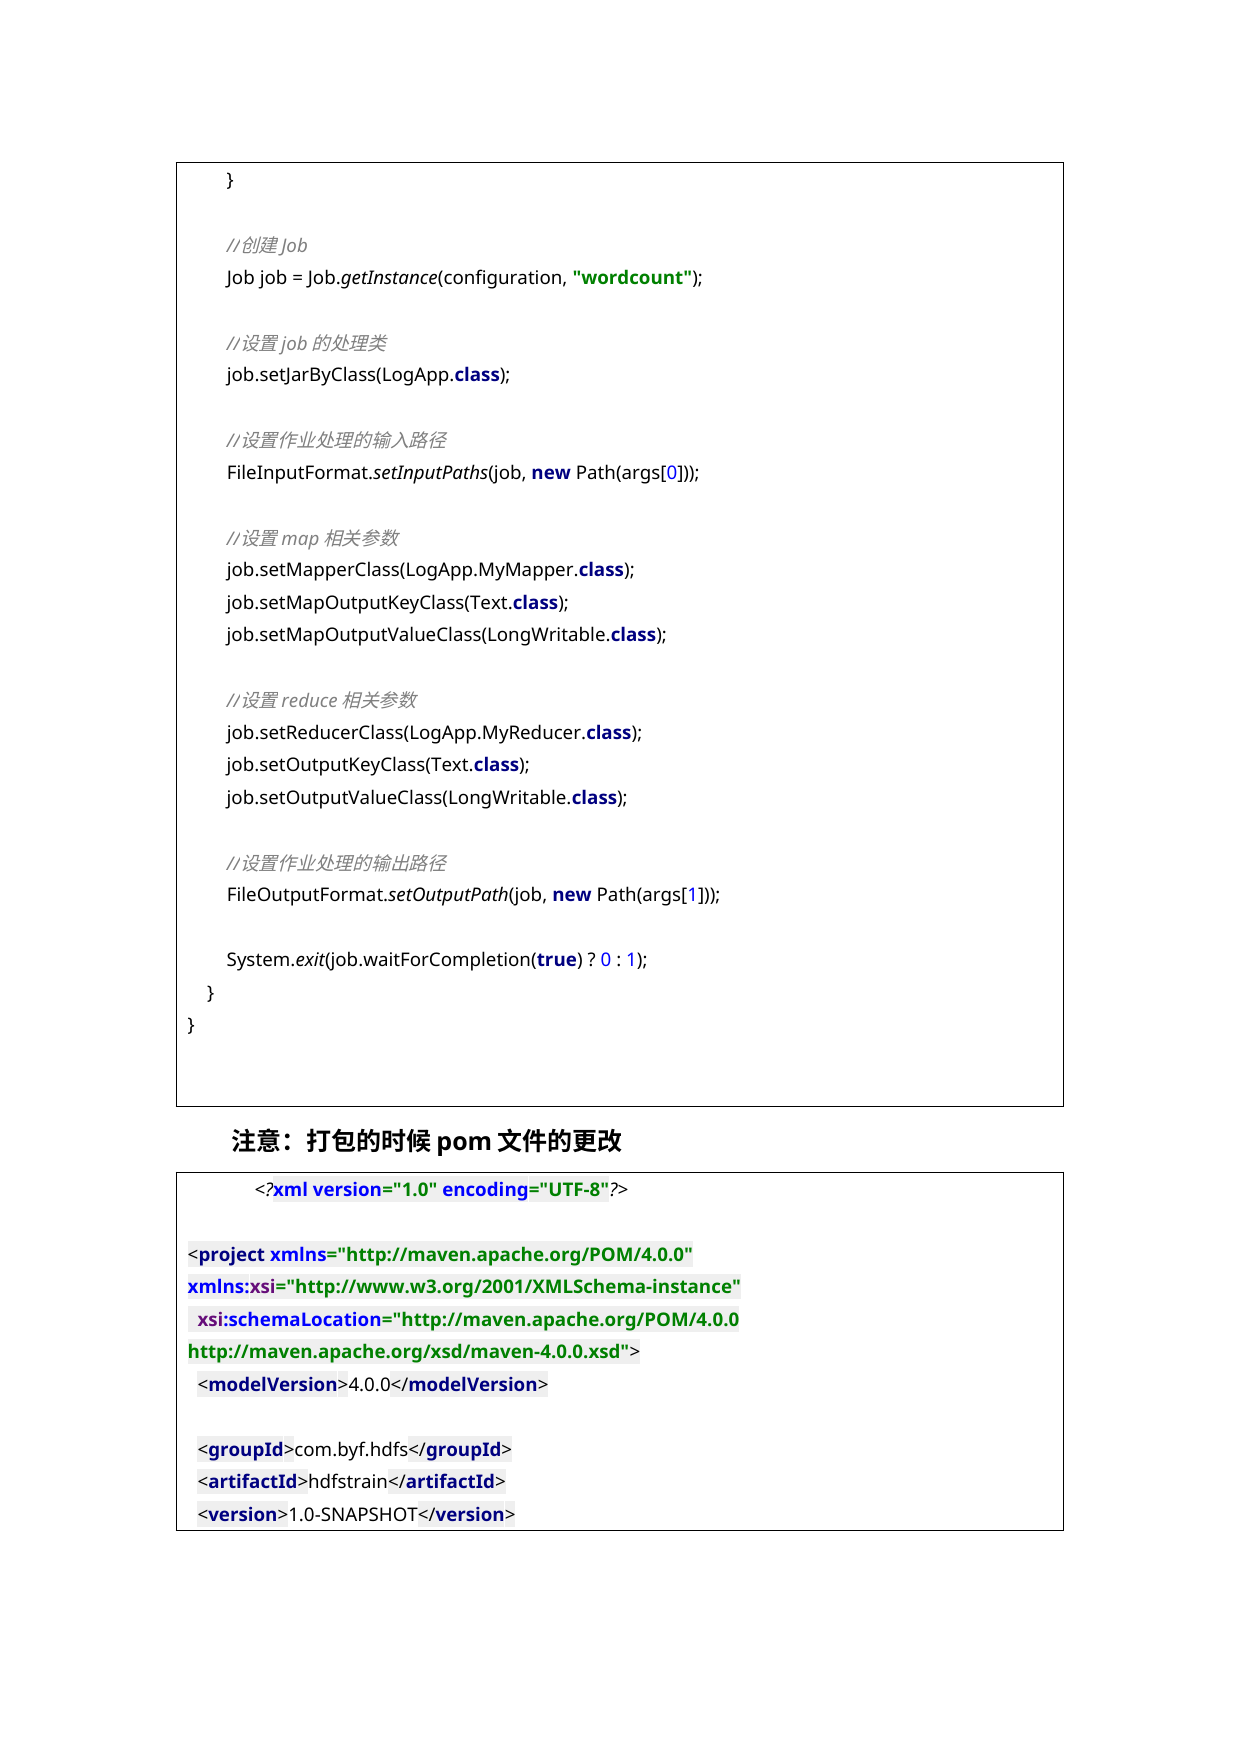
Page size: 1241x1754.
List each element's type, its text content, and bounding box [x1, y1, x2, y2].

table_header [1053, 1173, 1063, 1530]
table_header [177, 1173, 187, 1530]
text 注意：打包的时候pom文件的更改 [187, 1107, 1053, 1172]
